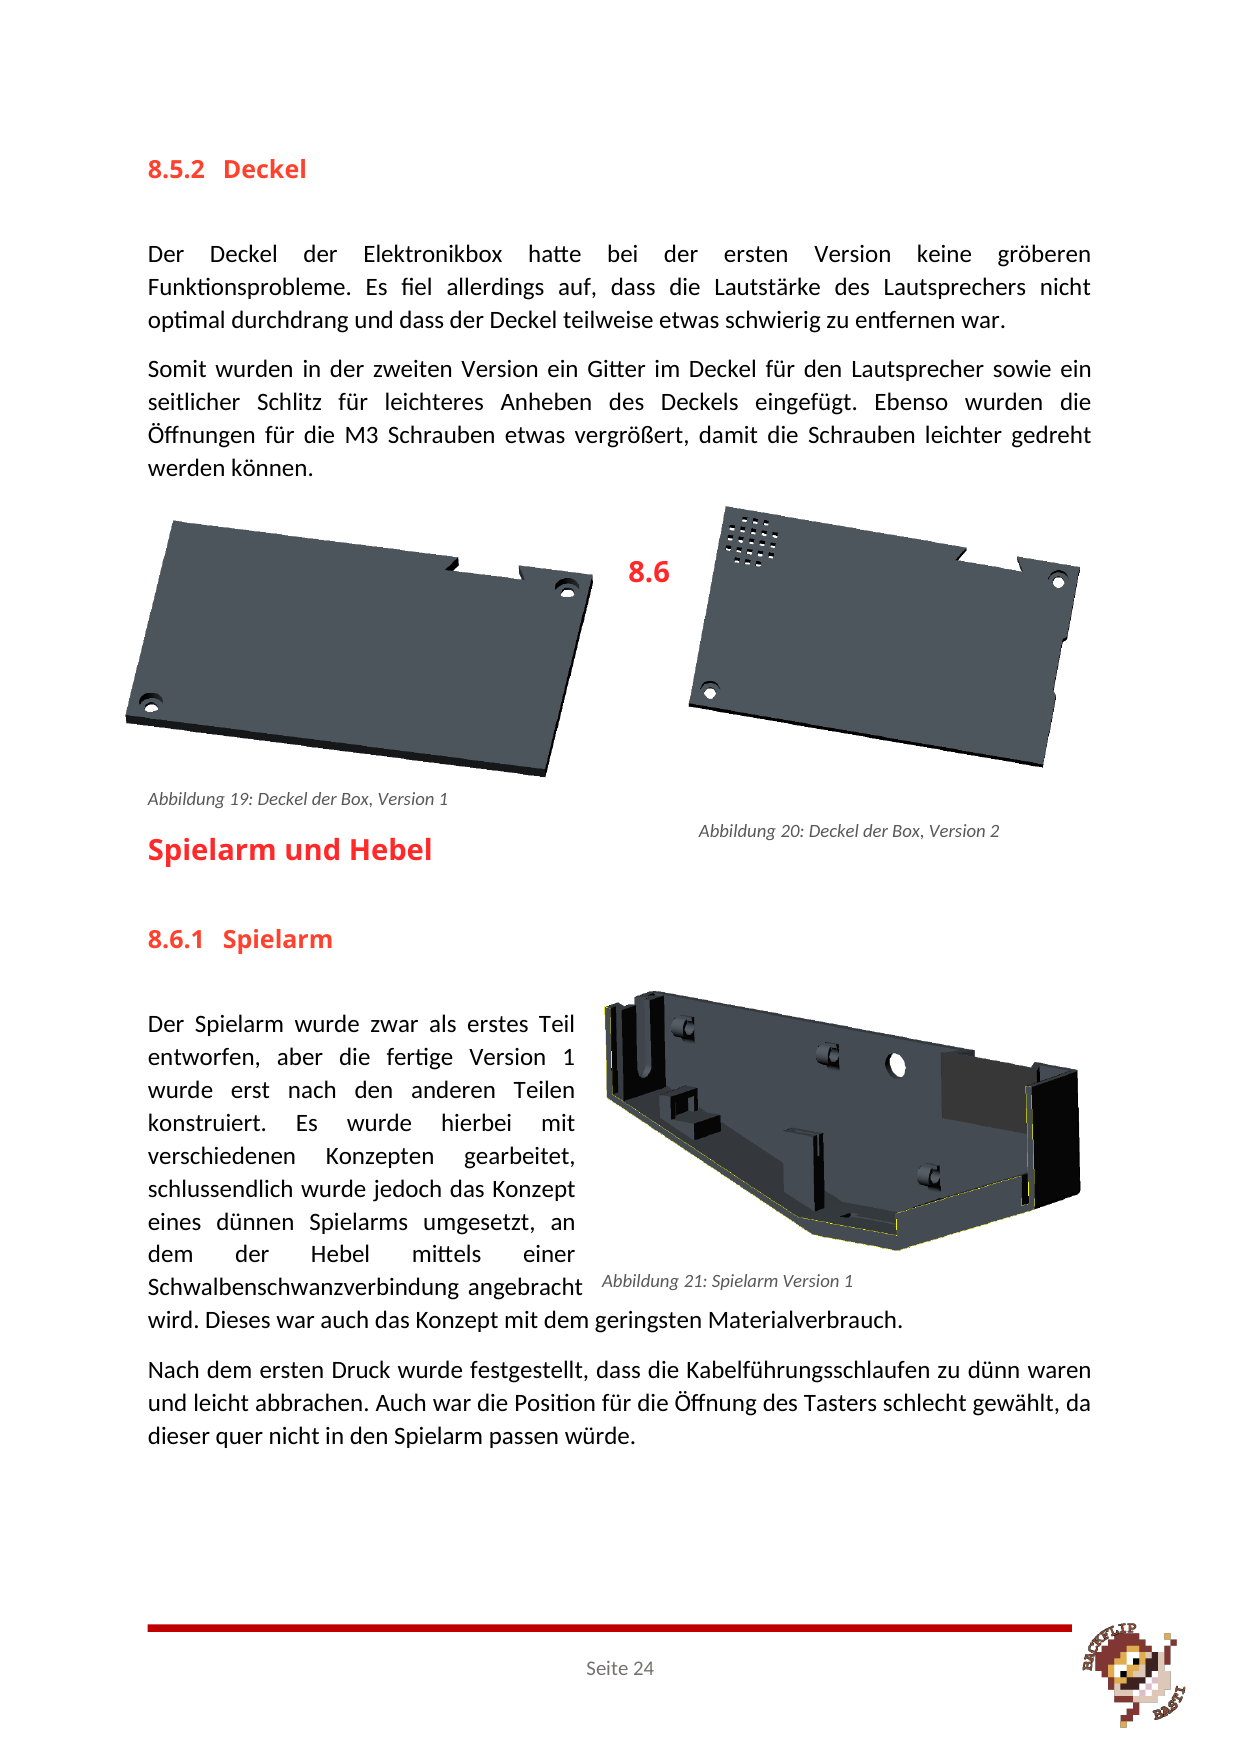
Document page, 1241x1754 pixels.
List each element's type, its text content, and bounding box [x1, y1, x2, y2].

picture [676, 489, 1093, 790]
picture [1069, 1614, 1202, 1734]
subtitle Spielarm und Hebel [148, 551, 1093, 869]
subtitle Spielarm [148, 922, 1093, 956]
picture [594, 979, 1094, 1257]
picture [111, 508, 610, 801]
text Somit wurden in der zweiten Version ein Gitter im Deckel für den Lautsprecher sowie ein seitlicher Schlitz für leichteres Anheben des Deckels eingefügt. Ebenso wurden die Öffnungen für die M3 Schrauben etwas vergrößert, damit die Schrauben leichter gedreht werden können. [148, 353, 1093, 483]
text Der Deckel der Elektronikbox hatte bei der ersten Version keine gröberen Funktionsprobleme. Es fiel allerdings auf, dass die Lautstärke des Lautsprechers nicht optimal durchdrang und dass der Deckel teilweise etwas schwierig zu entfernen war. [148, 238, 1093, 334]
subtitle Deckel [148, 152, 1093, 186]
text Nach dem ersten Druck wurde festgestellt, dass die Kabelführungsschlaufen zu dünn waren und leicht abbrachen. Auch war die Position für die Öffnung des Tasters schlecht gewählt, da dieser quer nicht in den Spielarm passen würde. [148, 1354, 1093, 1450]
